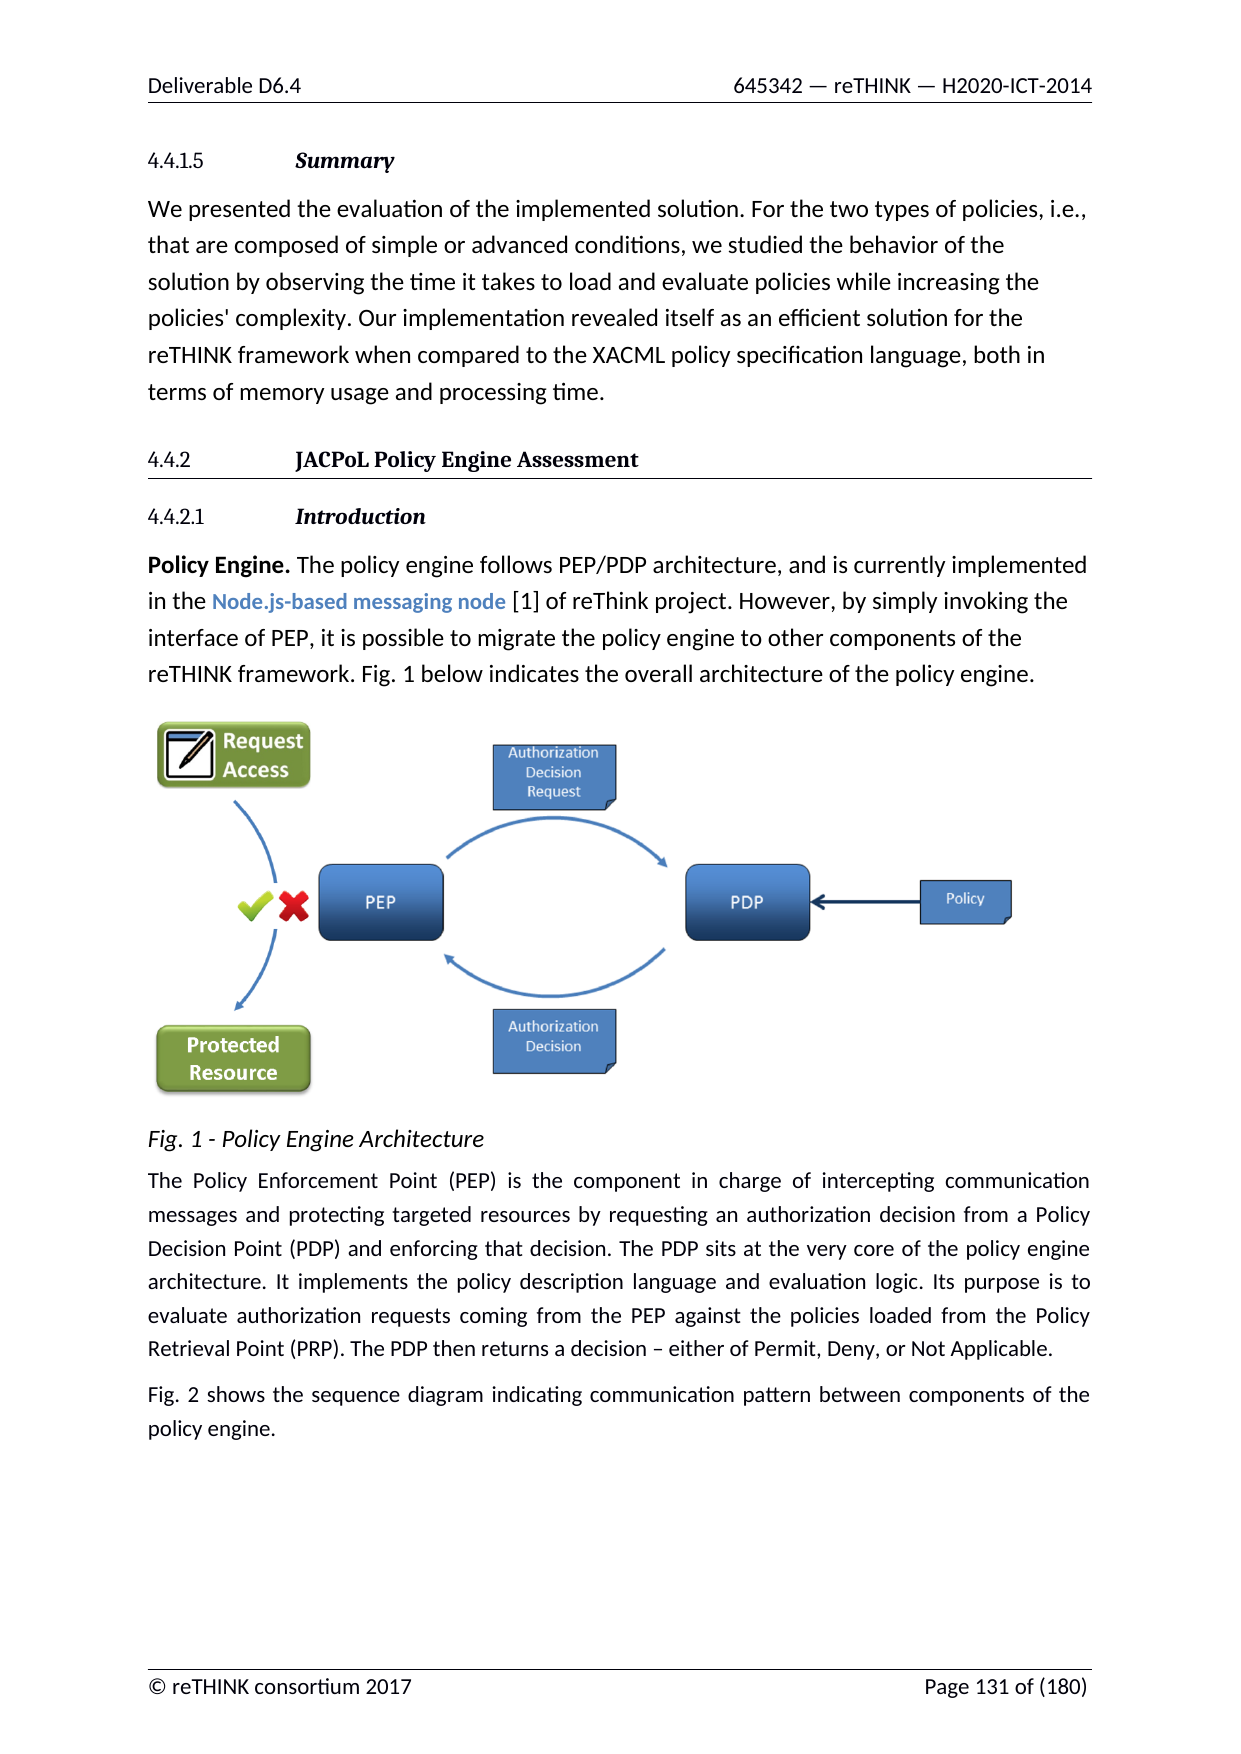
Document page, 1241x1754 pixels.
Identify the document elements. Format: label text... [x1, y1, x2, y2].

subtitle Summary [148, 148, 1092, 174]
text Fig. 1 - Policy Engine Architecture [148, 1123, 1092, 1154]
text The Policy Enforcement Point (PEP) is the component in charge of intercepting communication messages and protecting targeted resources by requesting an authorization decision from a Policy Decision Point (PDP) and enforcing that decision. The PDP sits at the very core of the policy engine architecture. It implements the policy description language and evaluation logic. Its purpose is to evaluate authorization requests coming from the PEP against the policies loaded from the Policy Retrieval Point (PRP). The PDP then returns a decision – either of Permit, Deny, or Not Applicable. [148, 1167, 1092, 1362]
picture [147, 713, 1023, 1103]
text We presented the evaluation of the implemented solution. For the two types of policies, i.e., that are composed of simple or advanced conditions, we studied the behavior of the solution by observing the time it takes to load and evaluate policies while increasing the policies' complexity. Our implementation revealed itself as an efficient solution for the reTHINK framework when compared to the XACML policy specification language, both in terms of memory usage and processing time. [148, 193, 1092, 406]
subtitle Introduction [148, 504, 1092, 530]
subtitle JACPoL Policy Engine Assessment [148, 437, 1092, 478]
text Fig. 2 shows the sequence diagram indicating communication pattern between components of the policy engine. [148, 1380, 1092, 1442]
text Policy Engine. The policy engine follows PEP/PDP architecture, and is currently implemented in the Node.js-based messaging node [1] of reThink project. However, by simply invoking the interface of PEP, it is possible to migrate the policy engine to other components of the reTHINK framework. Fig. 1 below indicates the overall architecture of the policy engine. [148, 549, 1092, 689]
